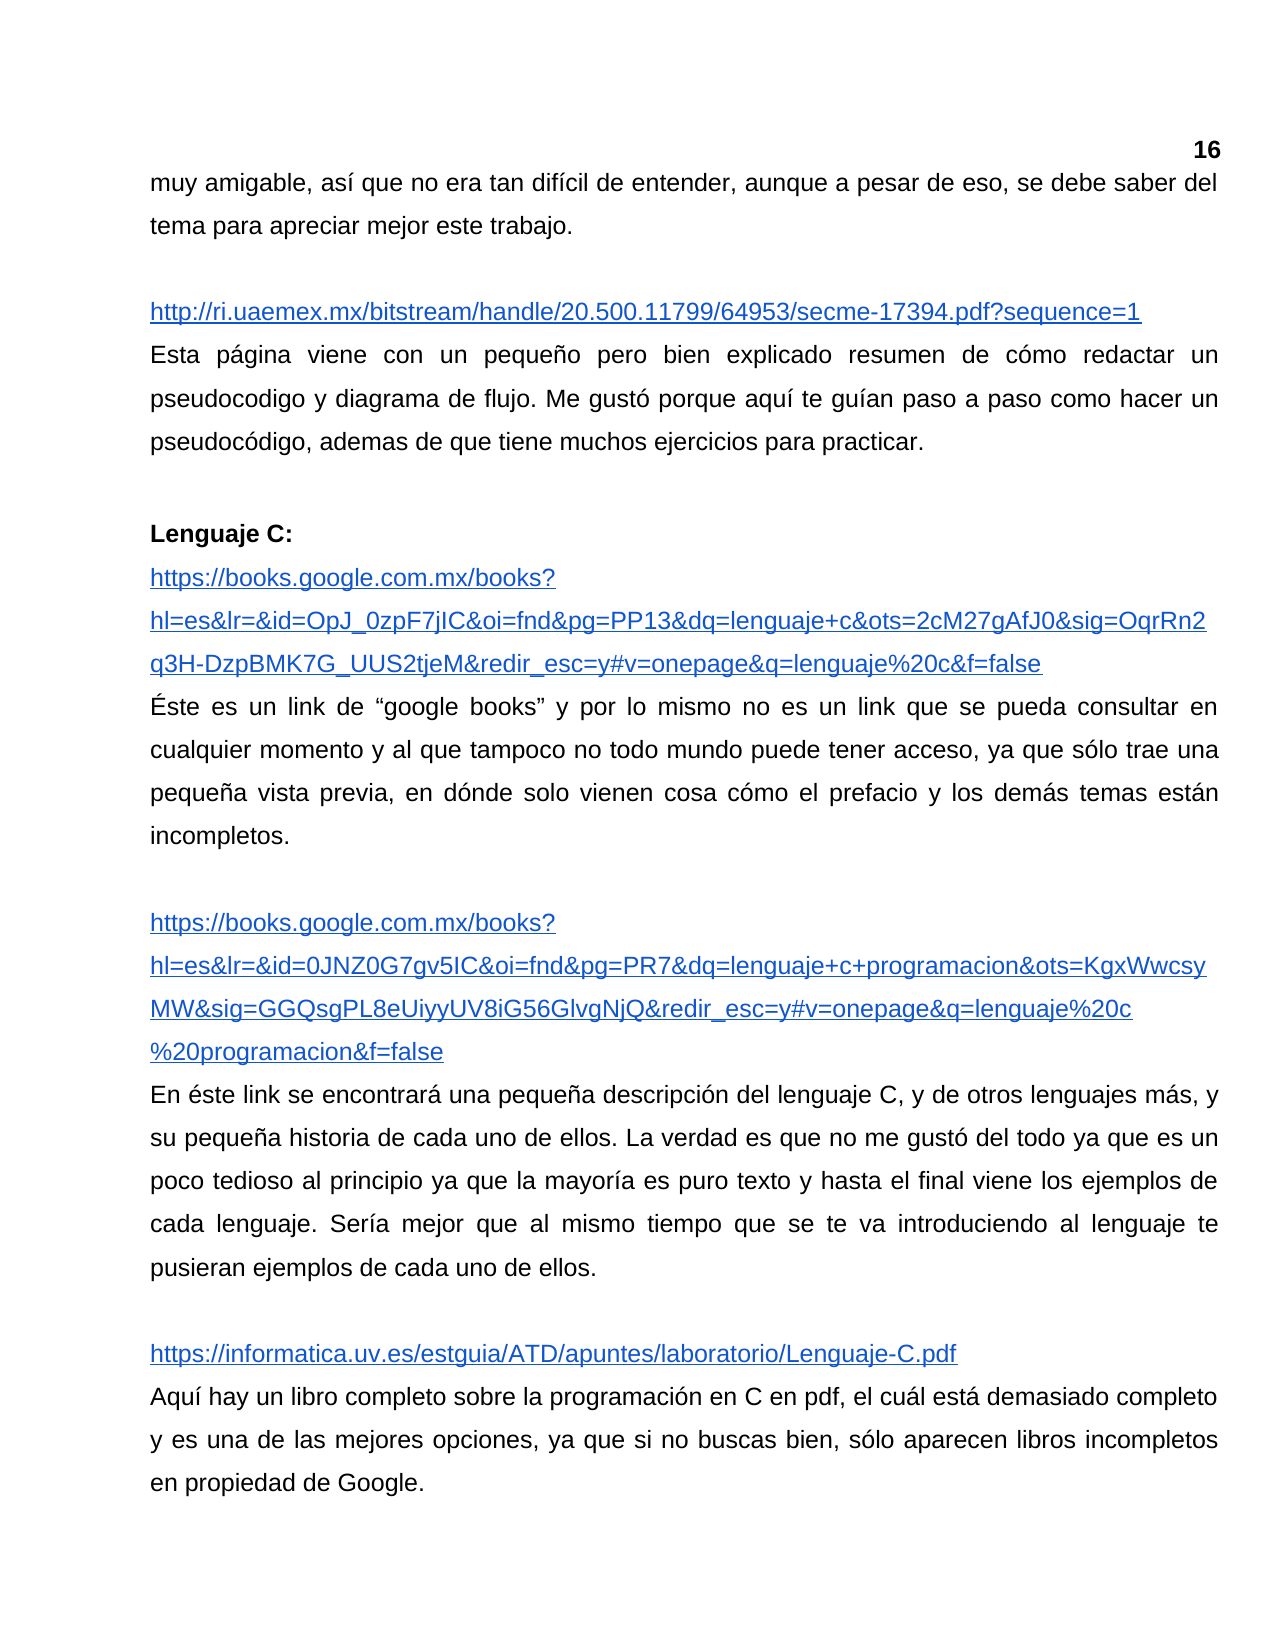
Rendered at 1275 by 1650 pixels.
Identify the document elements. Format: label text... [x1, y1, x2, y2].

text Aquí hay un libro completo sobre la programación en C en pdf, el cuál está demasiado completo y es una de las mejores opciones, ya que si no buscas bien, sólo aparecen libros incompletos en propiedad de Google. [150, 1382, 1221, 1497]
text https://books.google.com.mx/books?hl=es&lr=&id=0JNZ0G7gv5IC&oi=fnd&pg=PR7&dq=lenguaje+c+programacion&ots=KgxWwcsyMW&sig=GGQsgPL8eUiyyUV8iG56GlvgNjQ&redir_esc=y#v=onepage&q=lenguaje%20c%20programacion&f=false [150, 908, 1221, 1066]
text Lenguaje C: [150, 519, 1221, 548]
text Éste es un link de “google books” y por lo mismo no es un link que se pueda consultar en cualquier momento y al que tampoco no todo mundo puede tener acceso, ya que sólo trae una pequeña vista previa, en dónde solo vienen cosa cómo el prefacio y los demás temas están incompletos. [150, 692, 1221, 850]
text Esta página viene con un pequeño pero bien explicado resumen de cómo redactar un pseudocodigo y diagrama de flujo. Me gustó porque aquí te guían paso a paso como hacer un pseudocódigo, ademas de que tiene muchos ejercicios para practicar. [150, 341, 1221, 456]
text https://books.google.com.mx/books?hl=es&lr=&id=OpJ_0zpF7jIC&oi=fnd&pg=PP13&dq=lenguaje+c&ots=2cM27gAfJ0&sig=OqrRn2q3H-DzpBMK7G_UUS2tjeM&redir_esc=y#v=onepage&q=lenguaje%20c&f=false [150, 563, 1221, 678]
text https://informatica.uv.es/estguia/ATD/apuntes/laboratorio/Lenguaje-C.pdf [150, 1339, 1221, 1368]
text http://ri.uaemex.mx/bitstream/handle/20.500.11799/64953/secme-17394.pdf?sequence=1 [150, 297, 1221, 326]
text En éste link se encontrará una pequeña descripción del lenguaje C, y de otros lenguajes más, y su pequeña historia de cada uno de ellos. La verdad es que no me gustó del todo ya que es un poco tedioso al principio ya que la mayoría es puro texto y hasta el final viene los ejemplos de cada lenguaje. Sería mejor que al mismo tiempo que se te va introduciendo al lenguaje te pusieran ejemplos de cada uno de ellos. [150, 1080, 1221, 1281]
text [150, 168, 1221, 240]
